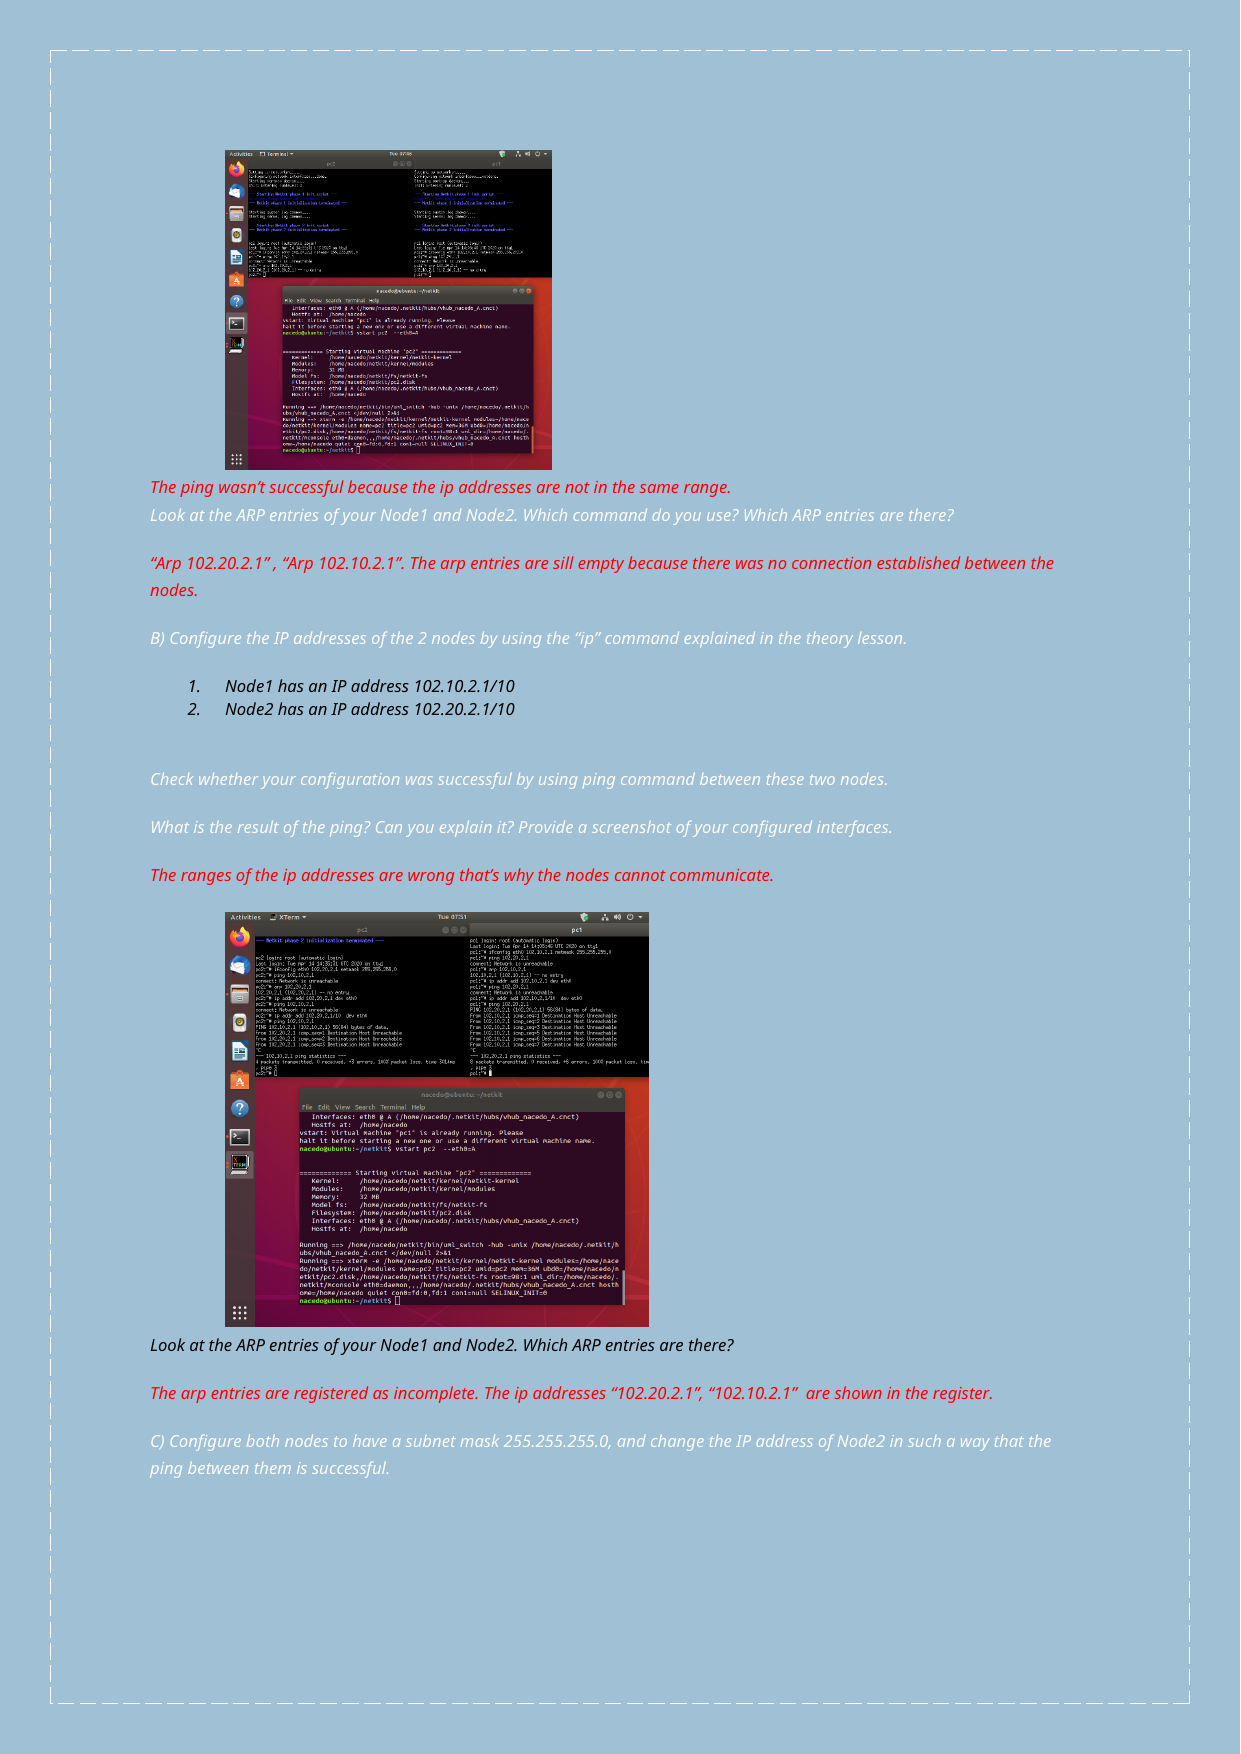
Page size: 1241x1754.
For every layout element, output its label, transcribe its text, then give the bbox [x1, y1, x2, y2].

text C) Configure both nodes to have a subnet mask 255.255.255.0, and change the IP address of Node2 in such a way that the ping between them is successful. [150, 1429, 1090, 1479]
list Node2 has an IP address 102.20.2.1/10 [187, 697, 1090, 720]
picture [225, 150, 552, 470]
text Look at the ARP entries of your Node1 and Node2. Which command do you use? Which ARP entries are there? [150, 503, 1090, 526]
picture [225, 912, 649, 1327]
text The ranges of the ip addresses are wrong that’s why the nodes cannot communicate. [150, 864, 1090, 887]
text B) Configure the IP addresses of the 2 nodes by using the “ip” command explained in the theory lesson. [150, 627, 1090, 649]
text Check whether your configuration was successful by using ping command between these two nodes. [150, 768, 1090, 791]
text “Arp 102.20.2.1” , “Arp 102.10.2.1”. The arp entries are sill empty because there was no connection established between the nodes. [150, 551, 1090, 601]
text Look at the ARP entries of your Node1 and Node2. Which ARP entries are there? [150, 1333, 1090, 1356]
text What is the result of the ping? Can you explain it? Provide a screenshot of your configured interfaces. [150, 816, 1090, 839]
text The arp entries are registered as incomplete. The ip addresses “102.20.2.1”, “102.10.2.1” are shown in the register. [150, 1381, 1090, 1404]
text The ping wasn’t successful because the ip addresses are not in the same range. [150, 476, 1090, 499]
list Node1 has an IP address 102.10.2.1/10 [187, 674, 1090, 697]
